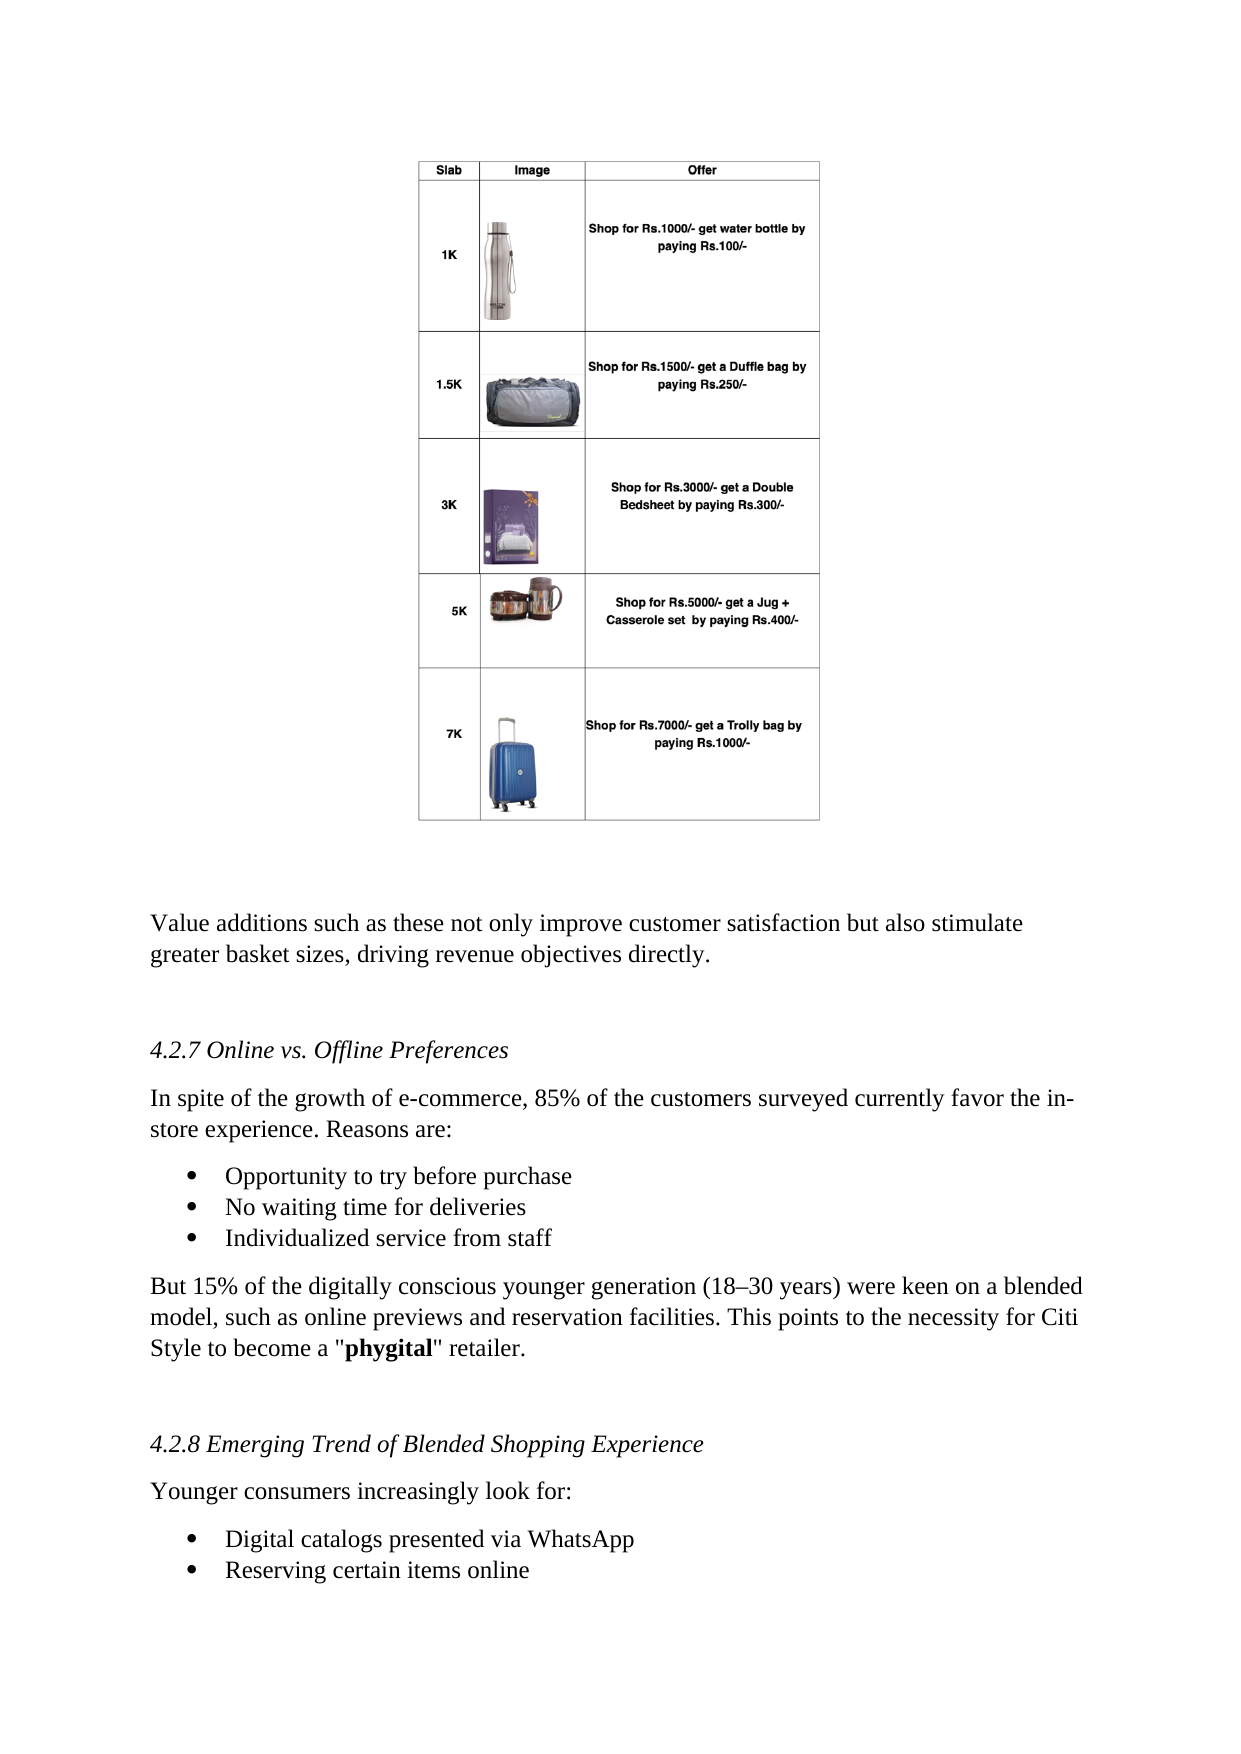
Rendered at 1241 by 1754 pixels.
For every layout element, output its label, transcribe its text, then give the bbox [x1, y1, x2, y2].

text But 15% of the digitally conscious younger generation (18–30 years) were keen on a blended model, such as online previews and reservation facilities. This points to the necessity for Citi Style to become a "phygital" retailer. [150, 1271, 1090, 1362]
list Digital catalogs presented via WhatsApp [187, 1524, 1090, 1553]
list Reserving certain items online [187, 1555, 1090, 1584]
picture [405, 150, 836, 842]
list Opportunity to try before purchase [187, 1161, 1090, 1190]
text 4.2.8 Emerging Trend of Blended Shopping Experience [150, 1429, 1090, 1457]
list No waiting time for deliveries [187, 1192, 1090, 1221]
text Value additions such as these not only improve customer satisfaction but also stimulate greater basket sizes, driving revenue objectives directly. [150, 908, 1090, 968]
text In spite of the growth of e-commerce, 85% of the customers surveyed currently favor the in-store experience. Reasons are: [150, 1083, 1090, 1142]
text 4.2.7 Online vs. Offline Preferences [150, 1035, 1090, 1064]
list Individualized service from staff [187, 1223, 1090, 1252]
text Younger consumers increasingly look for: [150, 1476, 1090, 1505]
